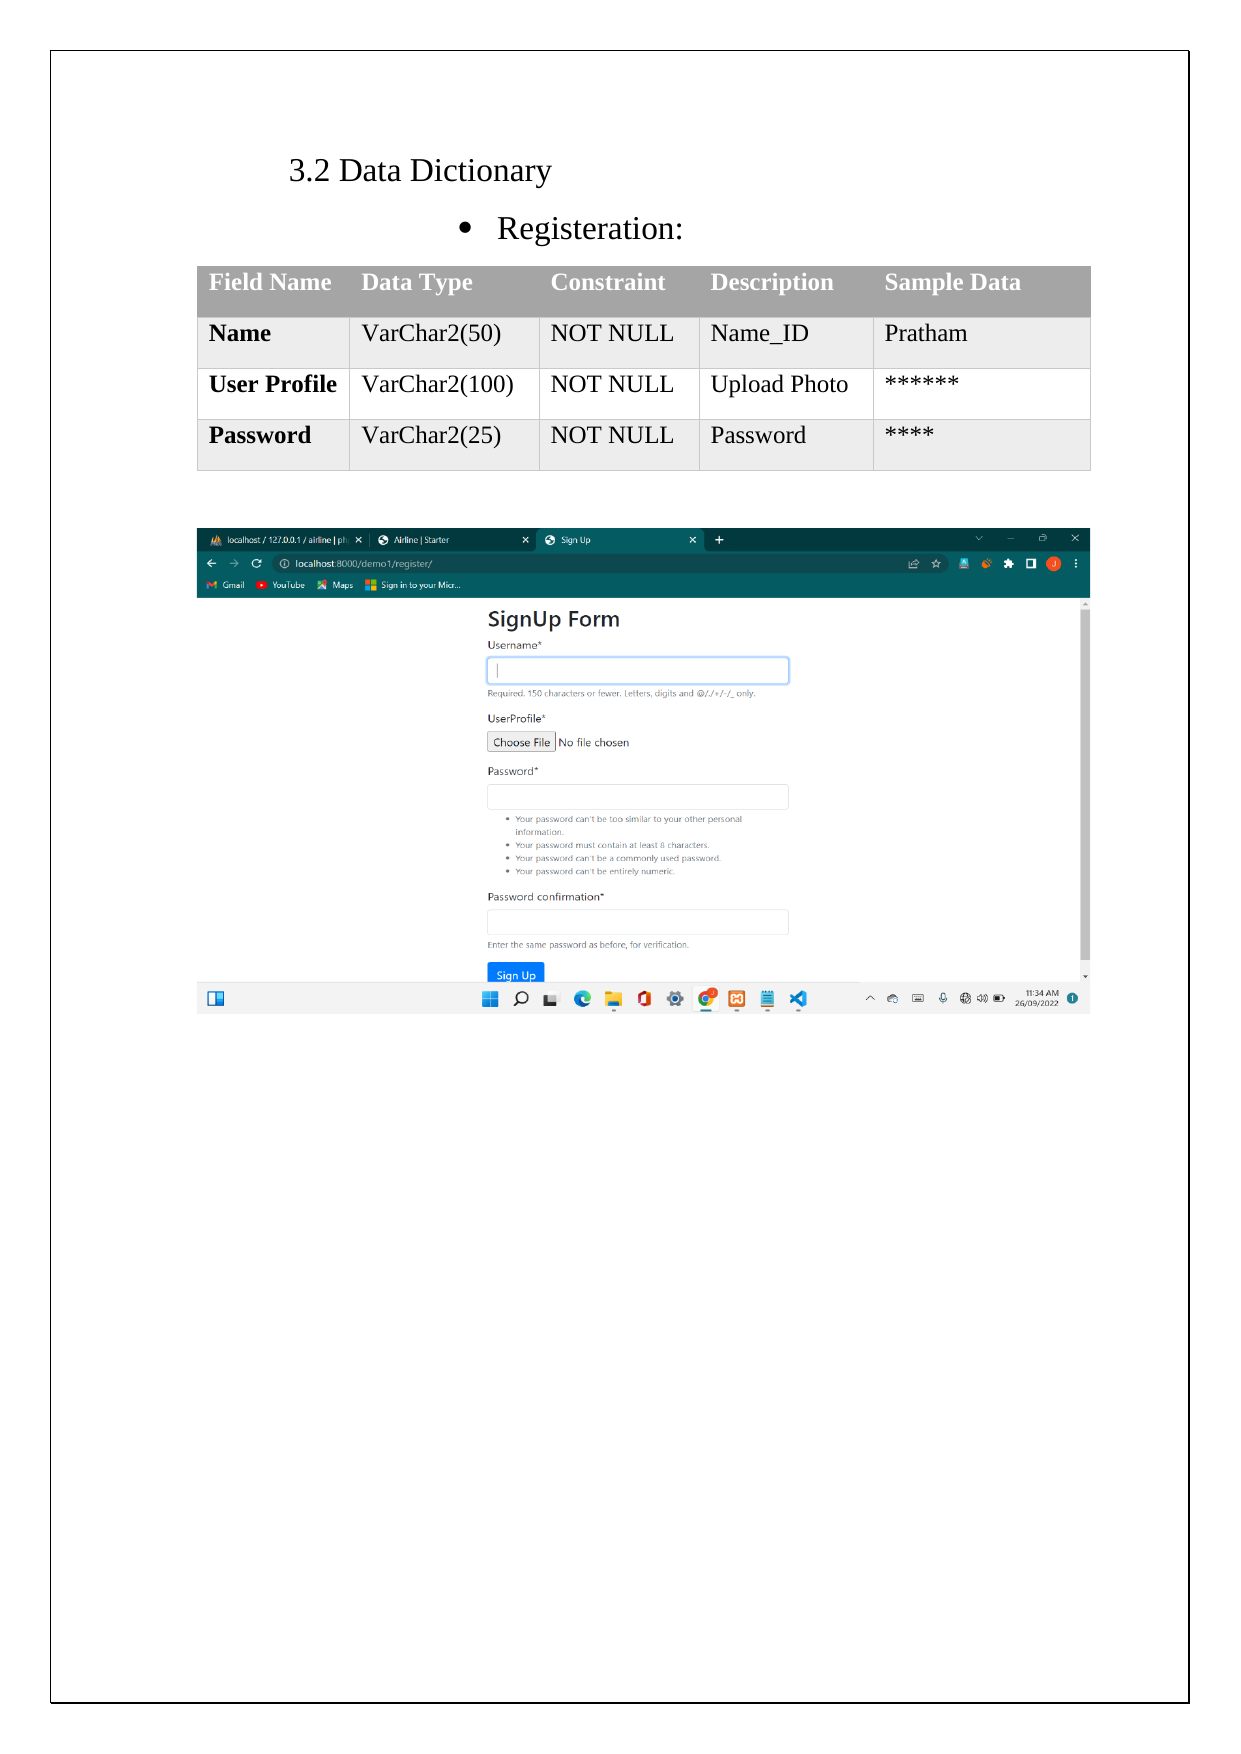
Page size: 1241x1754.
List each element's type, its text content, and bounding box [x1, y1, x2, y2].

table_cell Pratham [874, 318, 1090, 368]
table_cell VarChar2(100) [350, 369, 539, 419]
table_header Description [700, 267, 873, 317]
table_header Data Type [350, 267, 539, 317]
table_cell ****** [874, 369, 1090, 419]
table_header Constraint [540, 267, 699, 317]
table_cell VarChar2(50) [350, 318, 539, 368]
list Registeration: [459, 208, 1089, 246]
table_cell Name_ID [700, 318, 873, 368]
table_cell NOT NULL [540, 369, 699, 419]
table_cell **** [874, 420, 1090, 470]
table_header Sample Data [874, 267, 1090, 317]
table_cell User Profile [198, 369, 349, 419]
table_cell NOT NULL [540, 420, 699, 470]
table_cell NOT NULL [540, 318, 699, 368]
table_cell Name [198, 318, 349, 368]
text 3.2 Data Dictionary [197, 150, 1089, 188]
table_cell VarChar2(25) [350, 420, 539, 470]
table_header Field Name [198, 267, 349, 317]
table_cell Upload Photo [700, 369, 873, 419]
table_cell Password [700, 420, 873, 470]
picture [196, 528, 1091, 1014]
table_cell Password [198, 420, 349, 470]
